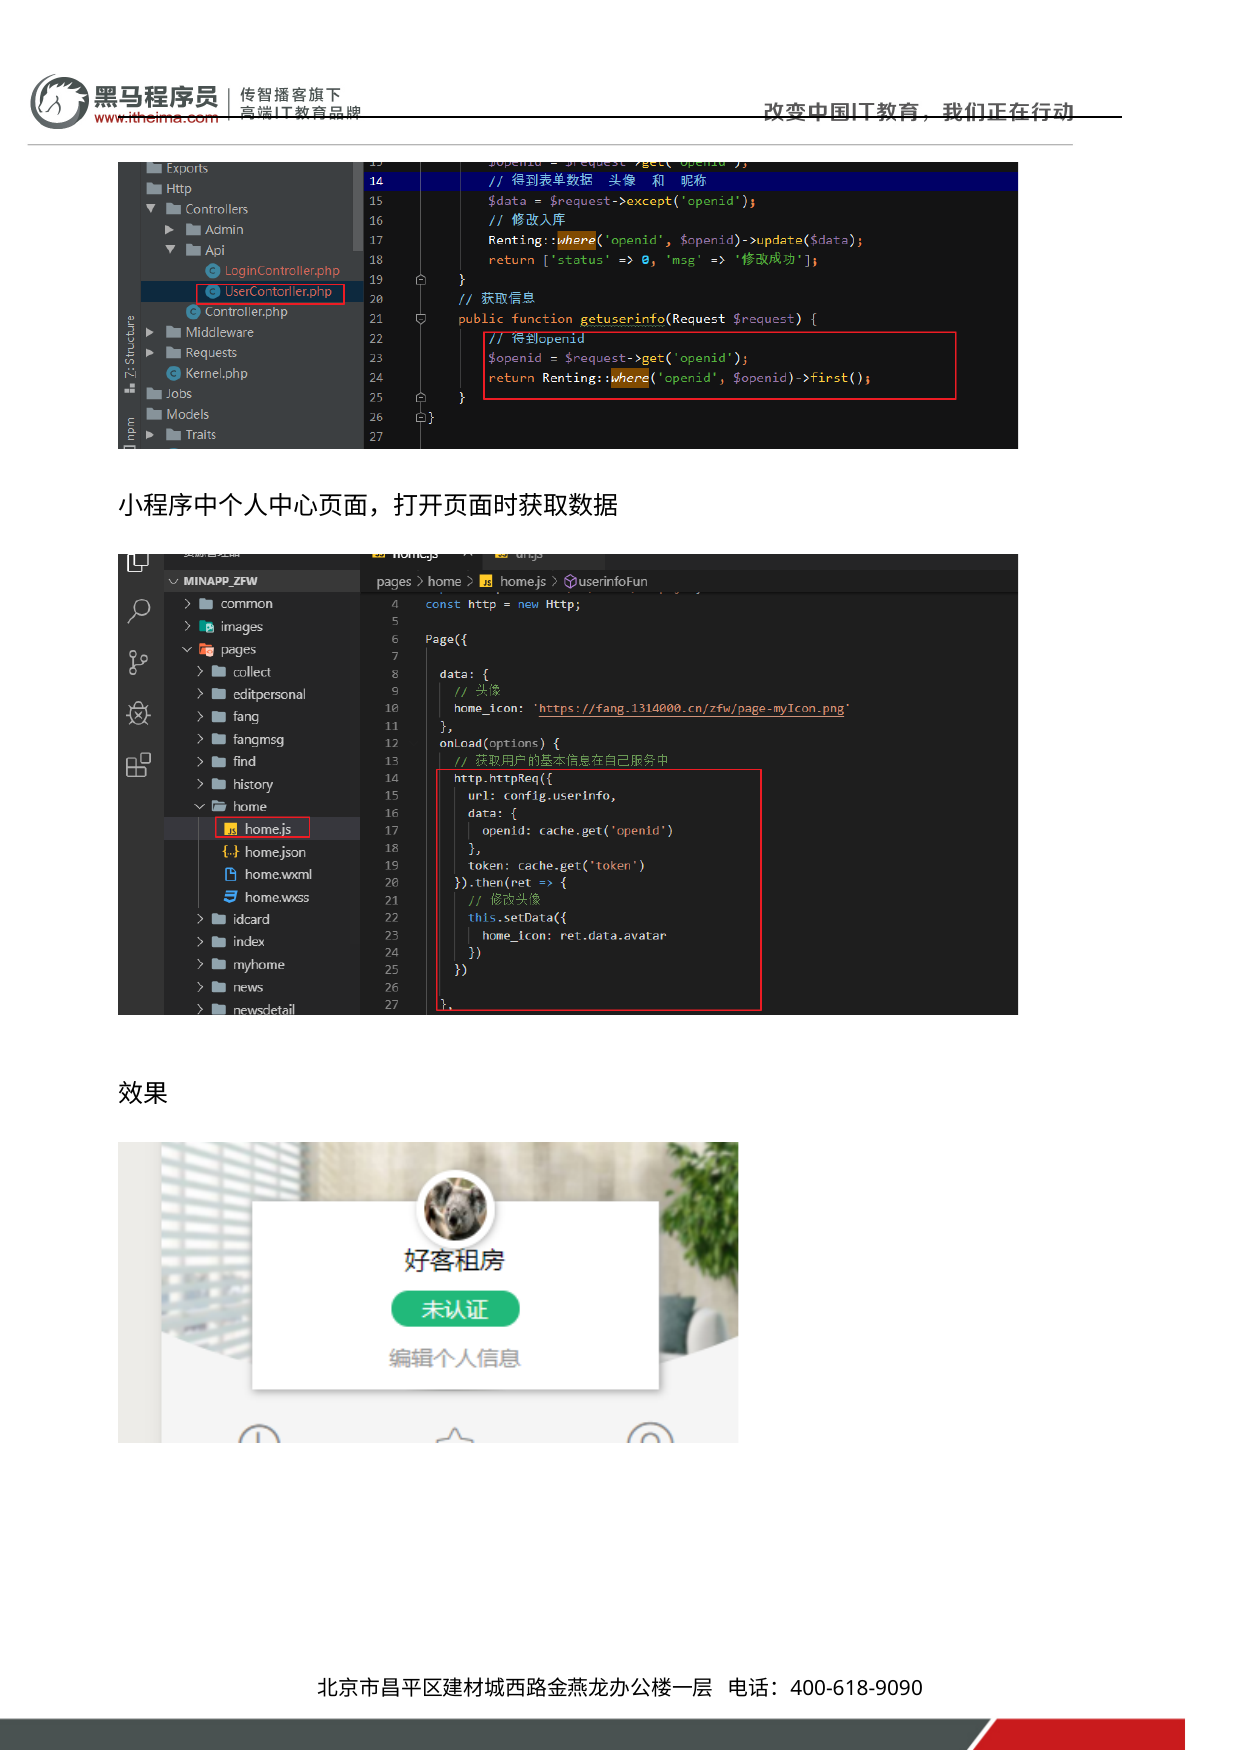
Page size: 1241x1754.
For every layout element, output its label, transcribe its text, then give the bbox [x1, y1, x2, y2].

picture [118, 1142, 739, 1443]
text 小程序中个人中心页面，打开页面时获取数据 [118, 471, 1122, 536]
picture [0, 1659, 1186, 1750]
text 效果 [118, 1059, 1122, 1124]
picture [118, 554, 1019, 1015]
picture [118, 162, 1019, 449]
picture [0, 3, 1176, 153]
